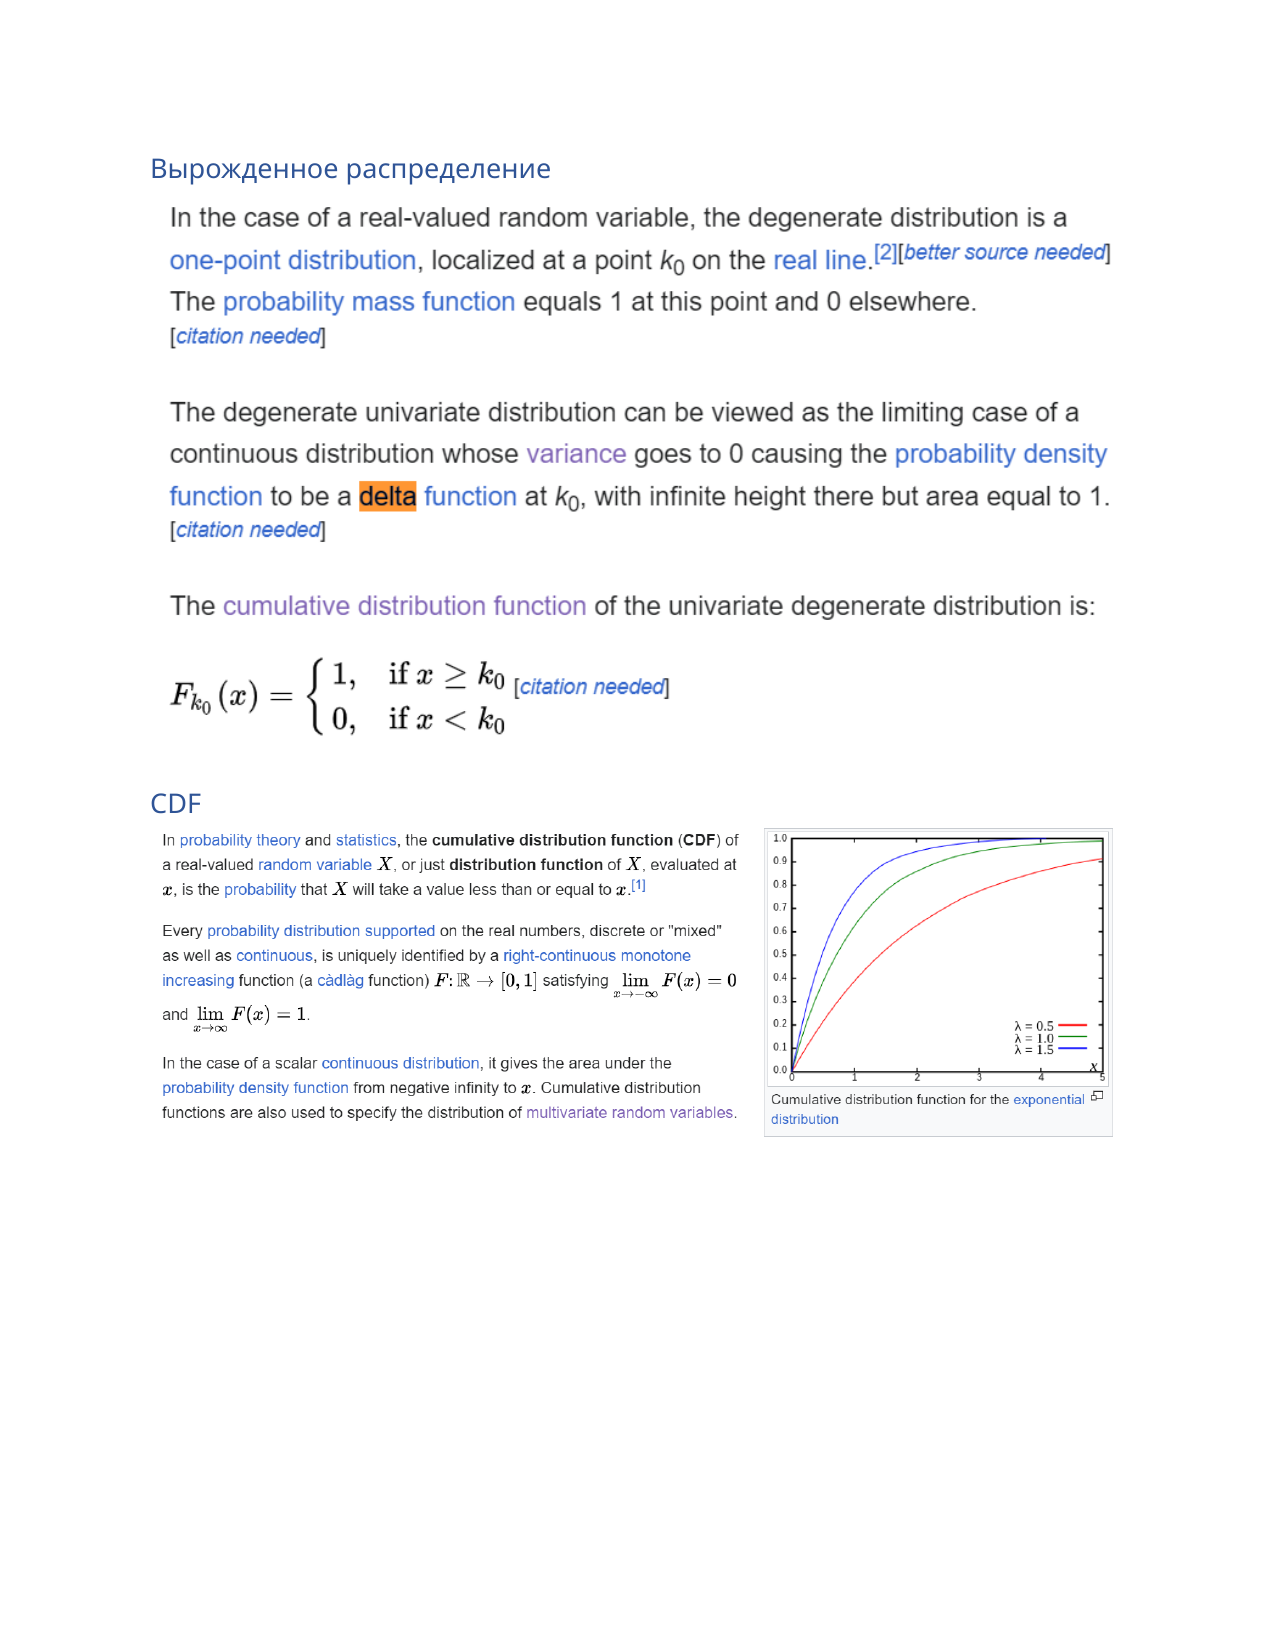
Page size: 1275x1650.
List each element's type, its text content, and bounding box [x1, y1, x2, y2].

picture [150, 824, 1125, 1146]
picture [150, 189, 1125, 766]
subtitle CDF [150, 785, 1125, 822]
subtitle Вырожденное распределение [150, 150, 1125, 187]
